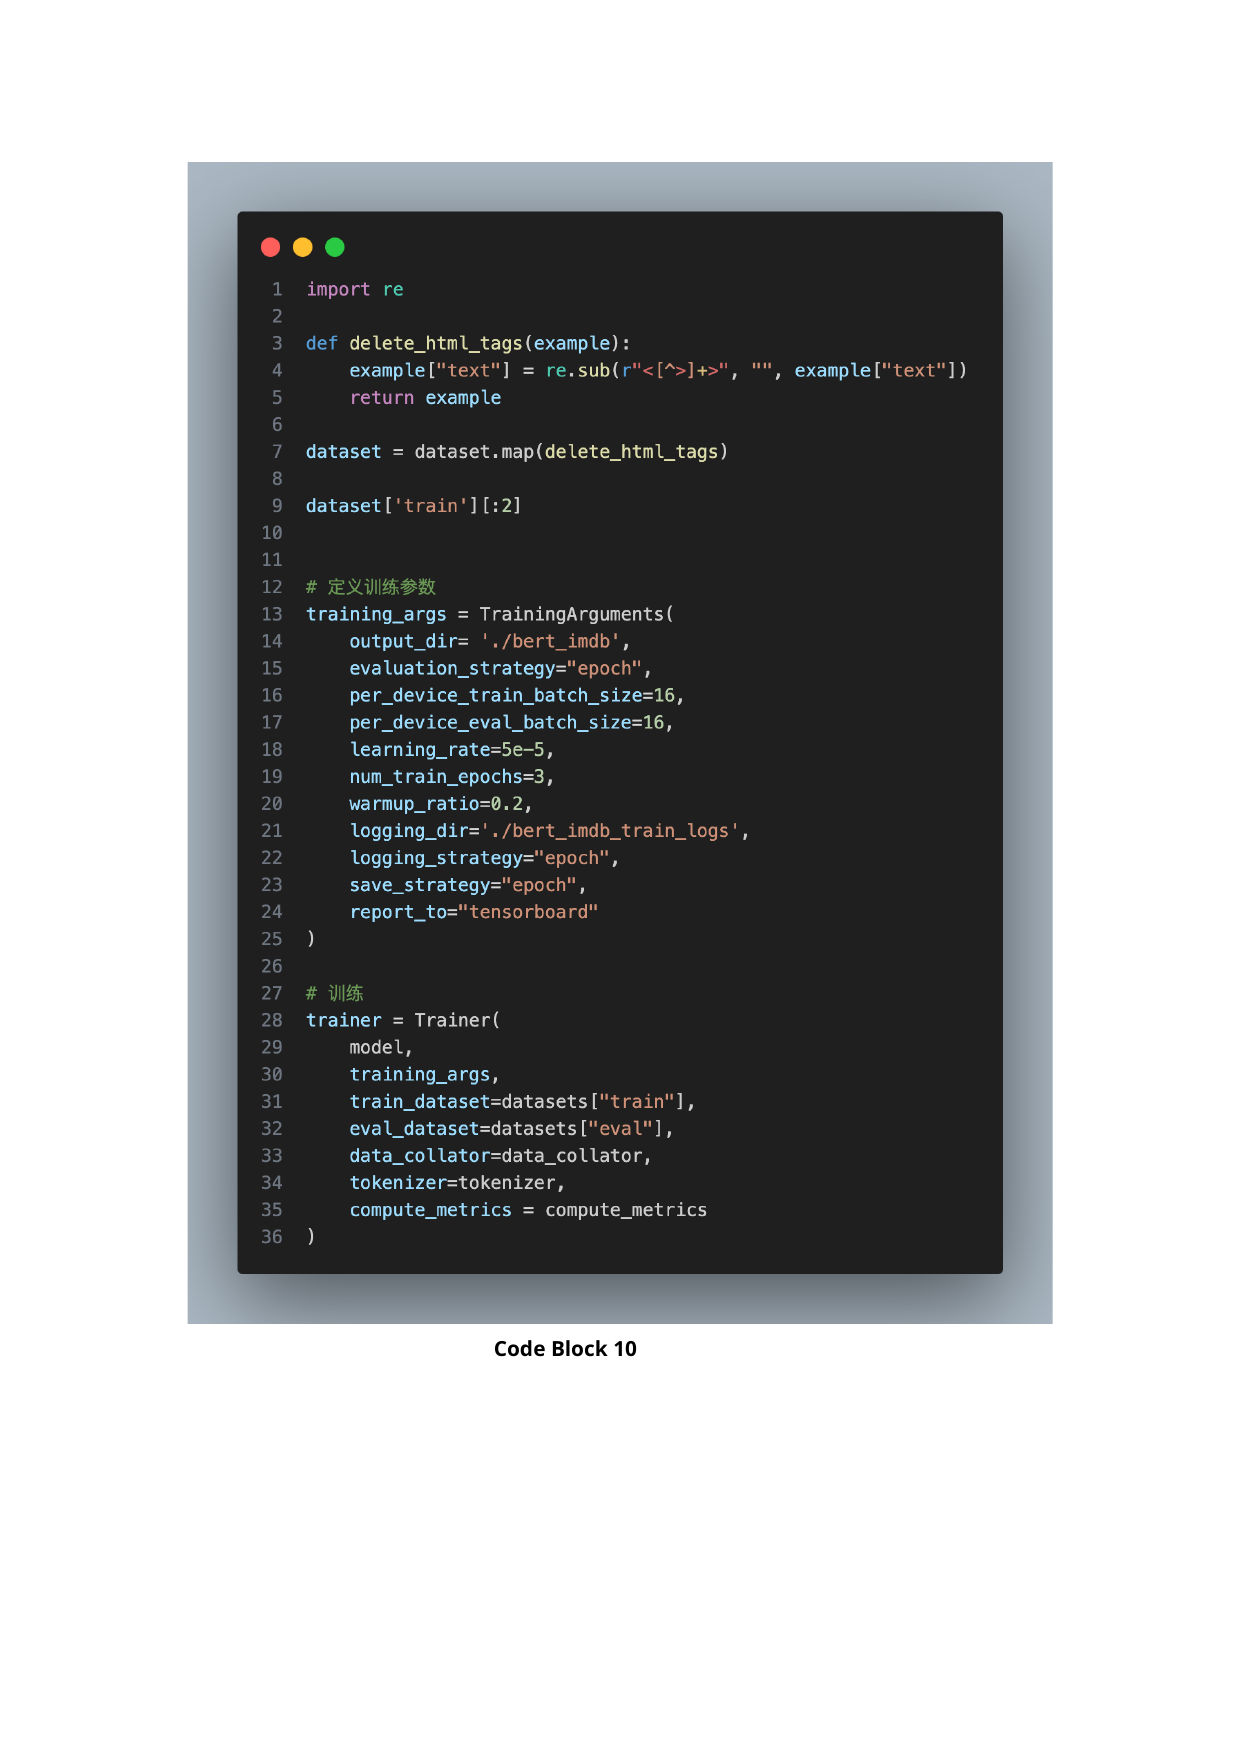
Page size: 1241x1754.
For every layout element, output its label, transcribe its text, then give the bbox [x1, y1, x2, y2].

list Code Block 10 [450, 1332, 1053, 1364]
picture [187, 162, 1053, 1324]
